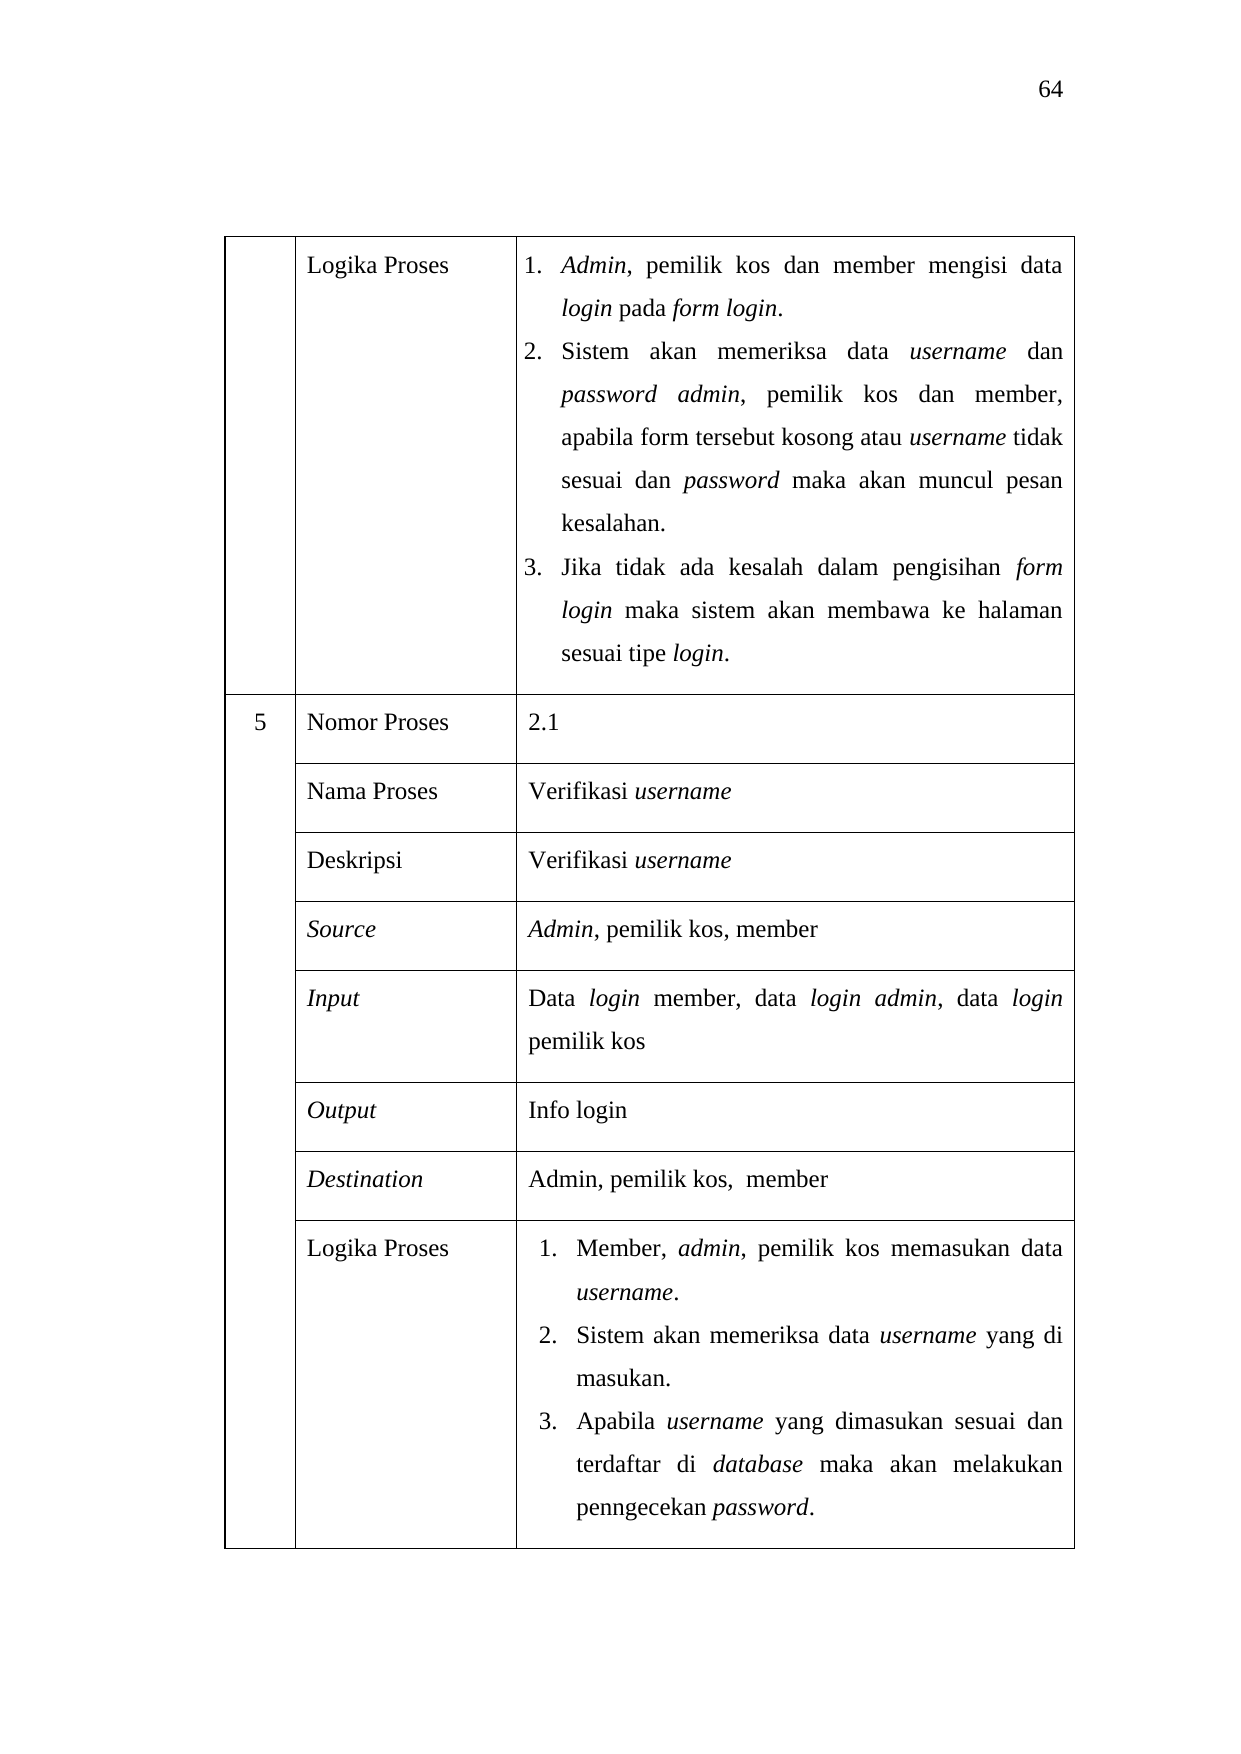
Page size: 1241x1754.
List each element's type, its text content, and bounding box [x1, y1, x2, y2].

table_cell Nomor Proses [296, 695, 516, 762]
table_cell Logika Proses [296, 1221, 516, 1548]
table_cell Deskripsi [296, 833, 516, 901]
table_cell Destination [296, 1152, 516, 1220]
table_cell 5 [226, 695, 295, 1548]
table_cell Admin, pemilik kos dan member mengisi data login pada form login. Sistem akan memeriksa data username dan password admin, pemilik kos dan member, apabila form tersebut kosong atau username tidak sesuai dan password maka akan muncul pesan kesalahan. Jika tidak ada kesalah dalam pengisihan form login maka sistem akan membawa ke halaman sesuai tipe login. [517, 237, 1074, 693]
table_cell 2.1 [517, 695, 1074, 762]
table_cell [517, 1221, 1074, 1548]
table_cell Verifikasi username [517, 764, 1074, 832]
table_cell Verifikasi username [517, 833, 1074, 901]
table_cell Admin, pemilik kos, member [517, 902, 1074, 970]
table_cell Data login member, data login admin, data login pemilik kos [517, 971, 1074, 1082]
table_cell Output [296, 1083, 516, 1151]
table_cell Source [296, 902, 516, 970]
table_cell Admin, pemilik kos, member [517, 1152, 1074, 1220]
table_cell Nama Proses [296, 764, 516, 832]
table_cell Input [296, 971, 516, 1082]
table_cell Logika Proses [296, 237, 516, 693]
table_cell Info login [517, 1083, 1074, 1151]
